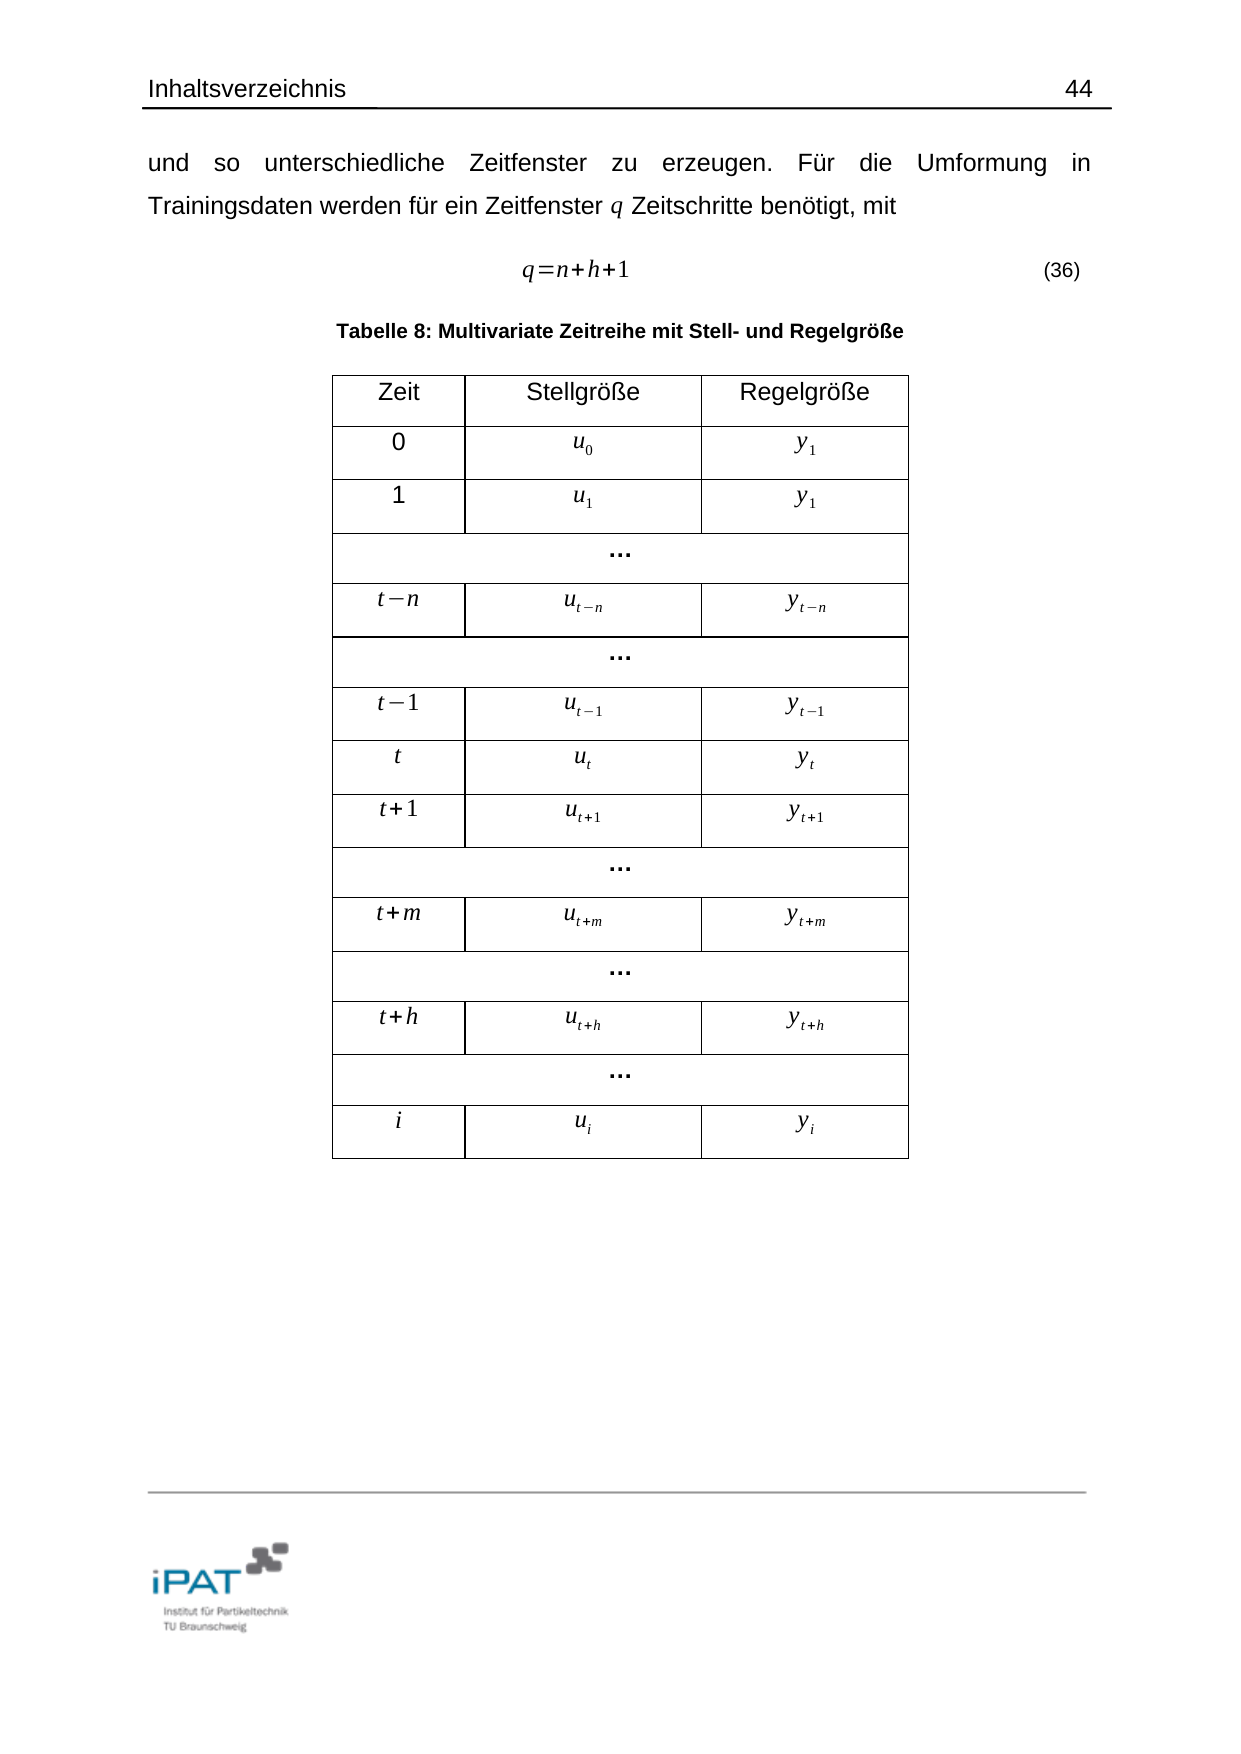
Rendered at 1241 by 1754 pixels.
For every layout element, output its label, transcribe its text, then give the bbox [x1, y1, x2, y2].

table_header Zeit [333, 376, 464, 426]
table_header [148, 255, 1004, 319]
table_cell … [333, 534, 908, 583]
table_header Stellgröße [466, 376, 701, 426]
table_cell [702, 688, 908, 740]
table_cell [466, 427, 701, 479]
table_cell [702, 427, 908, 479]
table_cell … [333, 1055, 908, 1105]
table_cell [333, 795, 464, 847]
table_cell … [333, 952, 908, 1001]
table_cell [466, 741, 701, 793]
table_cell 1 [333, 480, 464, 532]
table_cell [702, 898, 908, 951]
table_cell [333, 584, 464, 636]
table_cell [466, 480, 701, 532]
table_cell [333, 1106, 464, 1158]
table_cell [333, 1002, 464, 1054]
table_cell [702, 741, 908, 793]
table_cell [466, 1002, 701, 1054]
table_cell [466, 898, 701, 951]
table_cell 0 [333, 427, 464, 479]
table_cell [333, 741, 464, 793]
table_cell [702, 584, 908, 636]
picture [147, 1491, 1090, 1496]
table_cell [333, 898, 464, 951]
table_header Regelgröße [702, 376, 908, 426]
table_cell [702, 1106, 908, 1158]
table_cell … [333, 848, 908, 897]
picture [147, 1534, 300, 1645]
table_cell [466, 795, 701, 847]
table_cell [466, 1106, 701, 1158]
table_cell [333, 688, 464, 740]
table_header (36) [1004, 255, 1091, 319]
table_cell [702, 795, 908, 847]
table_cell [702, 480, 908, 532]
table_cell … [333, 638, 908, 687]
table_cell [466, 688, 701, 740]
table_cell [702, 1002, 908, 1054]
text Tabelle 8: Multivariate Zeitreihe mit Stell- und Regelgröße [148, 319, 1092, 343]
table_cell [466, 584, 701, 636]
